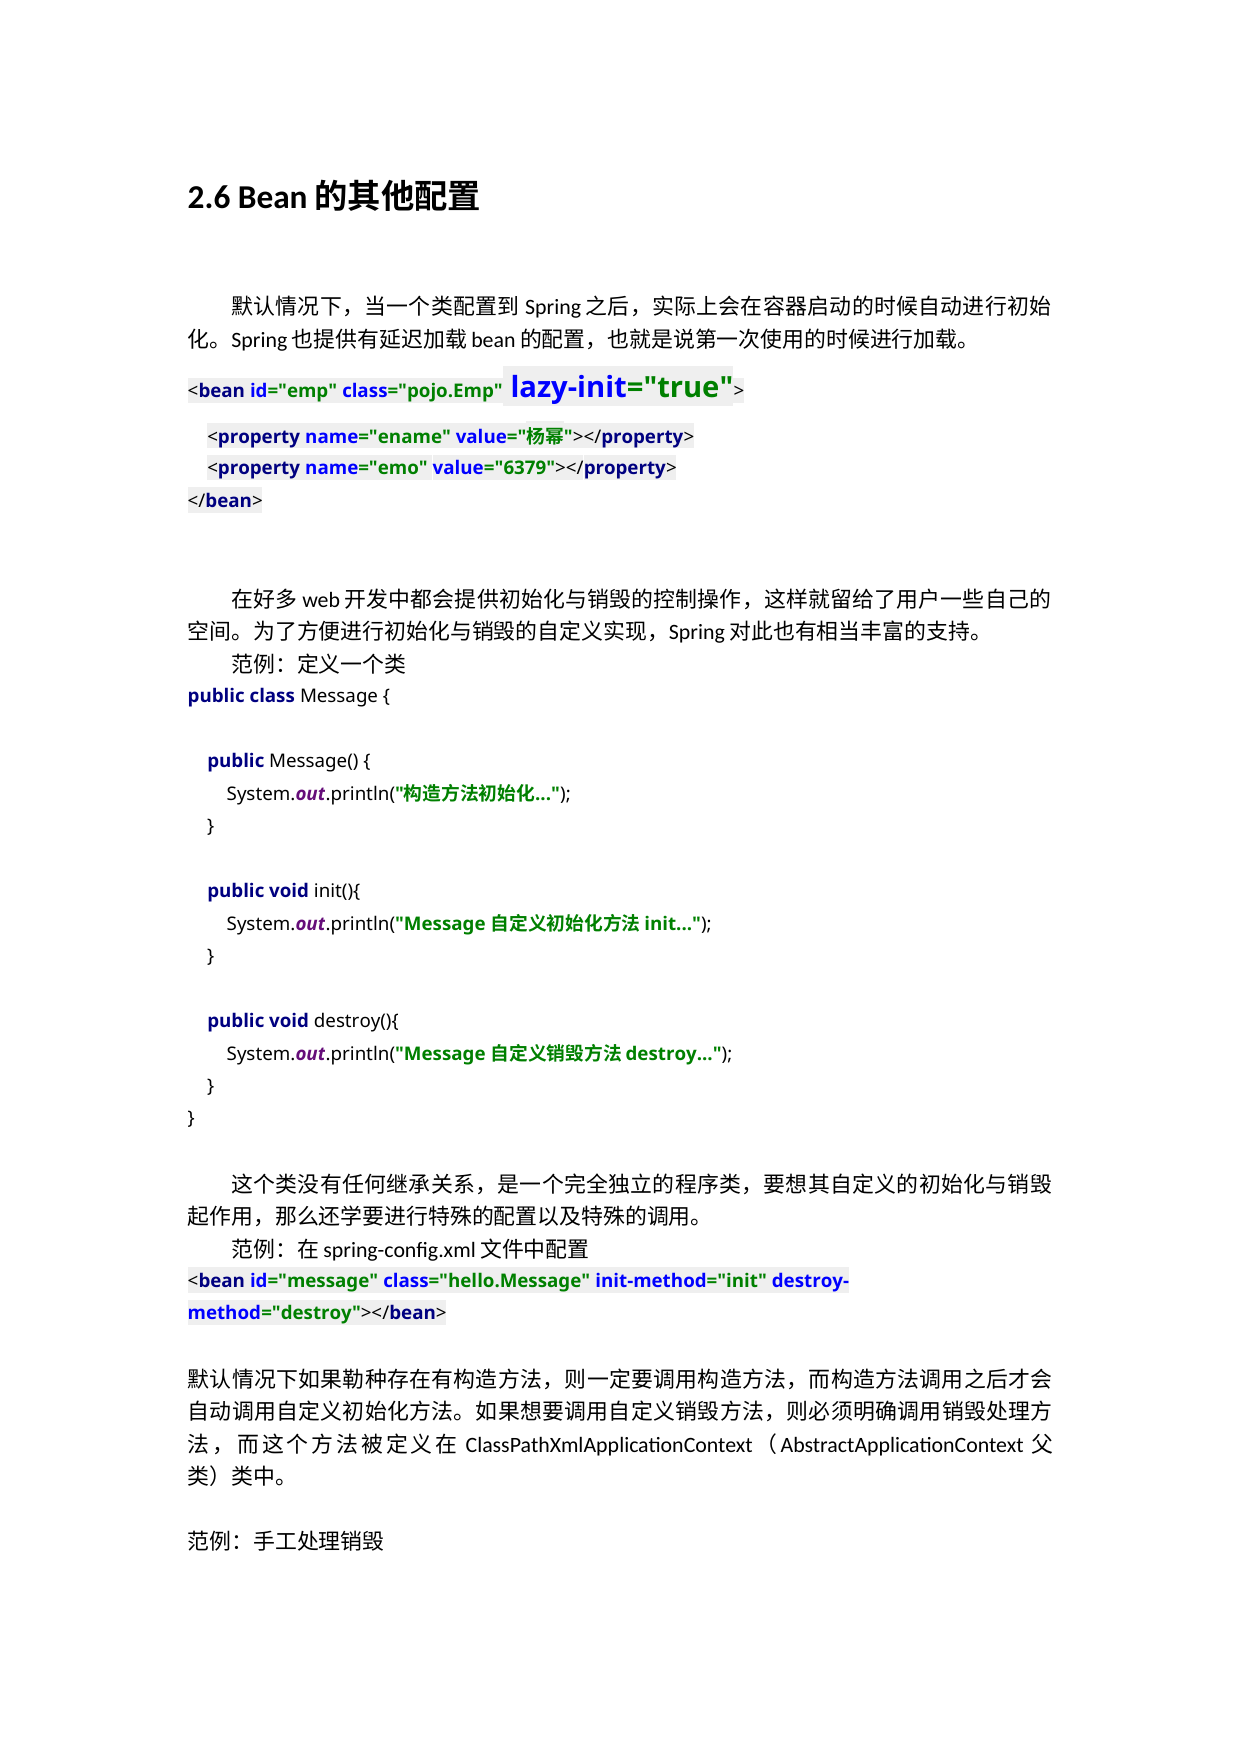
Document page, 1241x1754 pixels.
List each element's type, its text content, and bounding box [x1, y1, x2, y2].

text public class Message { public Message() { System.out.println("构造方法初始化..."); } public void init(){ System.out.println("Message 自定义初始化方法init..."); } public void destroy(){ System.out.println("Message 自定义销毁方法destroy..."); } } [187, 679, 1053, 1134]
text 范例：在spring-config.xml文件中配置 [187, 1231, 1053, 1264]
text <bean id="emp" class="pojo.Emp" lazy-init="true"> <property name="ename" value="杨幂"></property> <property name="emo" value="6379"></property> </bean> [187, 354, 1053, 516]
text <bean id="message" class="hello.Message" init-method="init" destroy-method="destroy"></bean> [187, 1264, 1053, 1329]
text 范例：定义一个类 [187, 646, 1053, 679]
text 这个类没有任何继承关系，是一个完全独立的程序类，要想其自定义的初始化与销毁起作用，那么还学要进行特殊的配置以及特殊的调用。 [187, 1166, 1053, 1231]
text 默认情况下，当一个类配置到Spring之后，实际上会在容器启动的时候自动进行初始化。Spring也提供有延迟加载bean的配置，也就是说第一次使用的时候进行加载。 [187, 289, 1053, 354]
text 默认情况下如果勒种存在有构造方法，则一定要调用构造方法，而构造方法调用之后才会自动调用自定义初始化方法。如果想要调用自定义销毁方法，则必须明确调用销毁处理方法，而这个方法被定义在ClassPathXmlApplicationContext（AbstractApplicationContext父类）类中。 [187, 1361, 1053, 1491]
subtitle 2.6 Bean的其他配置 [187, 162, 1053, 227]
text 在好多web开发中都会提供初始化与销毁的控制操作，这样就留给了用户一些自己的空间。为了方便进行初始化与销毁的自定义实现，Spring对此也有相当丰富的支持。 [187, 581, 1053, 646]
text 范例：手工处理销毁 [187, 1524, 1053, 1556]
